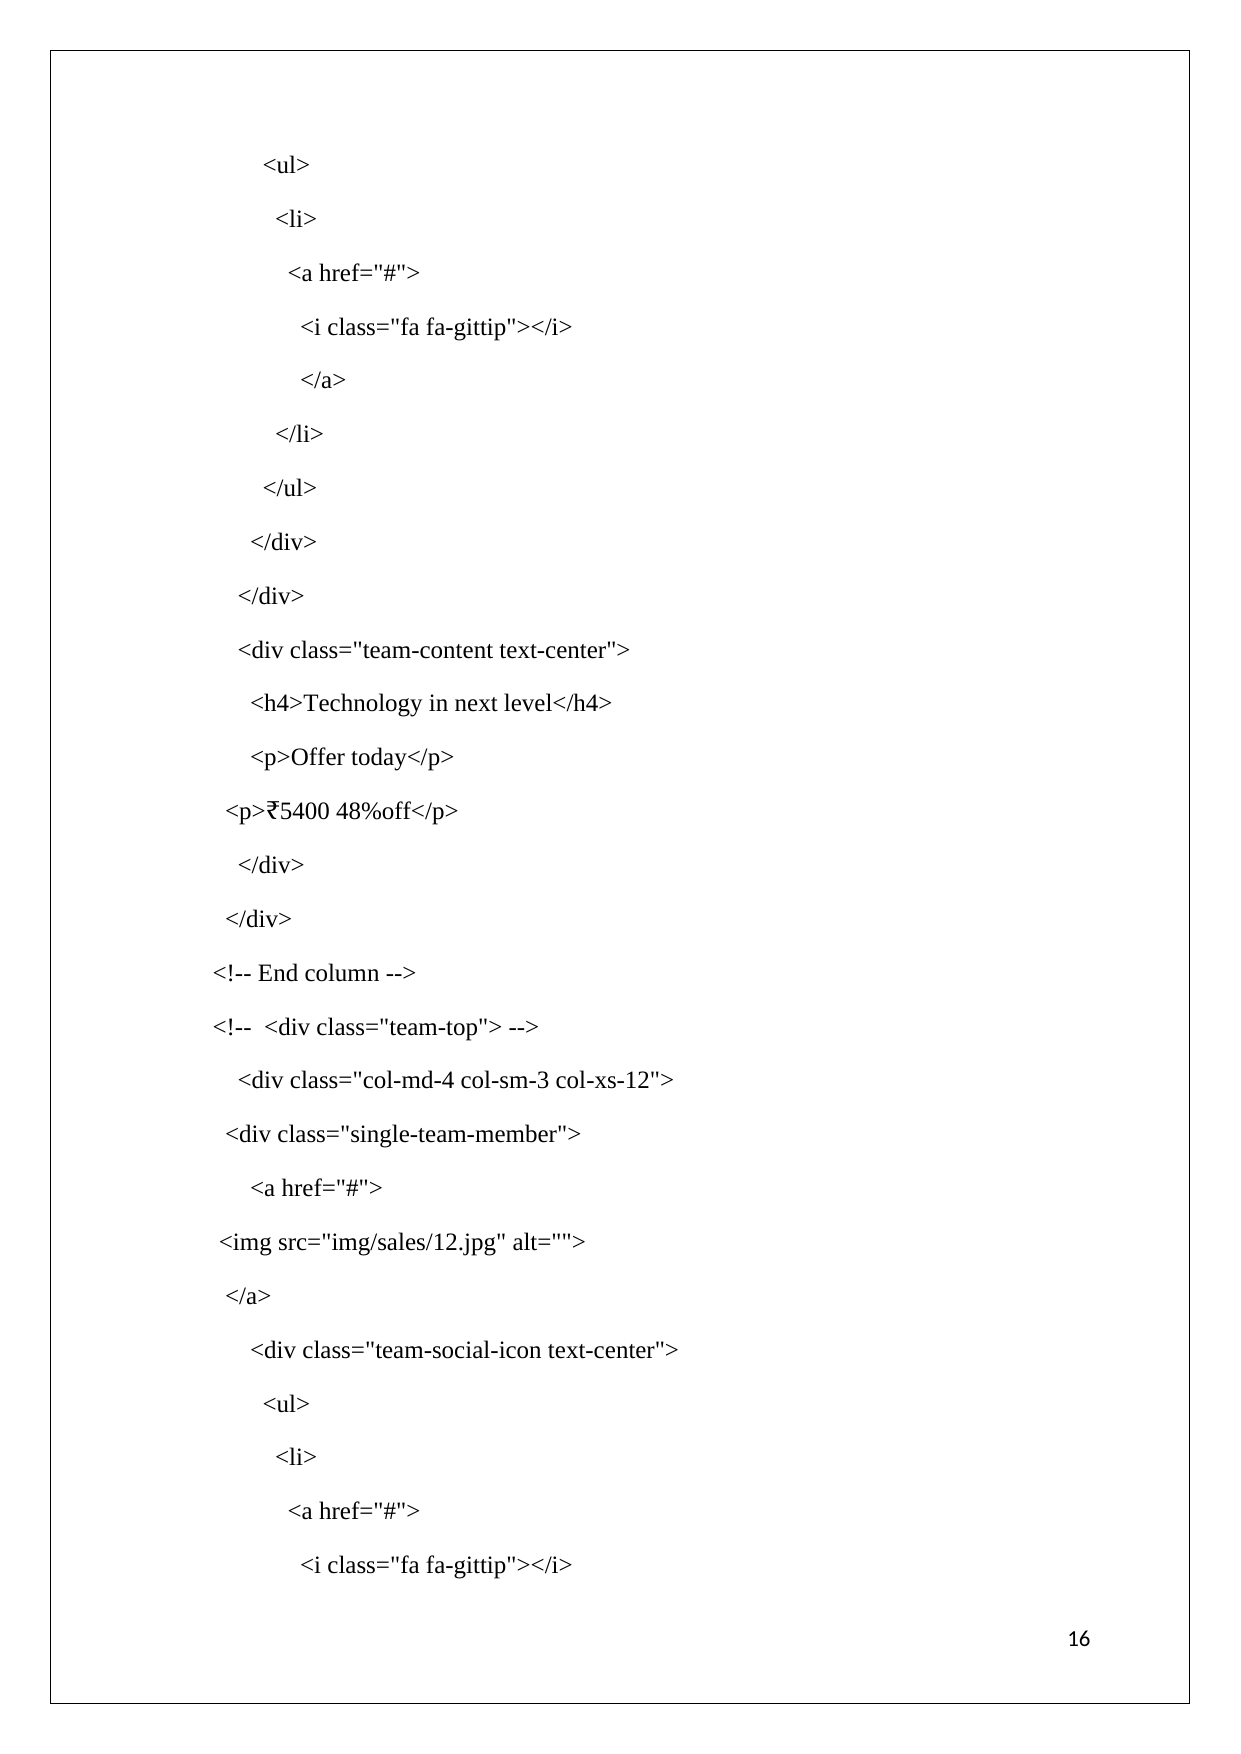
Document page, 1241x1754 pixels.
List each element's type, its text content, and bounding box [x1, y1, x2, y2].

text </a> [150, 365, 1090, 394]
text </li> [150, 419, 1090, 448]
text <p>₹5400 48%off</p> [150, 796, 1090, 825]
text </div> [150, 581, 1090, 609]
text <!-- <div class="team-top"> --> [150, 1012, 1090, 1040]
text <div class="team-social-icon text-center"> [150, 1335, 1090, 1363]
text </div> [150, 904, 1090, 933]
text <a href="#"> [150, 1173, 1090, 1202]
text <div class="col-md-4 col-sm-3 col-xs-12"> [150, 1066, 1090, 1094]
text <h4>Technology in next level</h4> [150, 688, 1090, 717]
text <div class="team-content text-center"> [150, 635, 1090, 663]
text <li> [150, 204, 1090, 233]
text <div class="single-team-member"> [150, 1119, 1090, 1148]
text <ul> [150, 1389, 1090, 1417]
text </a> [150, 1281, 1090, 1310]
text <i class="fa fa-gittip"></i> [150, 1550, 1090, 1579]
text </div> [150, 527, 1090, 556]
text <ul> [150, 150, 1090, 179]
text <!-- End column --> [150, 958, 1090, 987]
text </div> [150, 850, 1090, 879]
text </ul> [150, 473, 1090, 502]
text <a href="#"> [150, 1496, 1090, 1525]
text <img src="img/sales/12.jpg" alt=""> [150, 1227, 1090, 1256]
text <li> [150, 1442, 1090, 1471]
text <a href="#"> [150, 258, 1090, 286]
text <p>Offer today</p> [150, 742, 1090, 771]
text <i class="fa fa-gittip"></i> [150, 312, 1090, 340]
